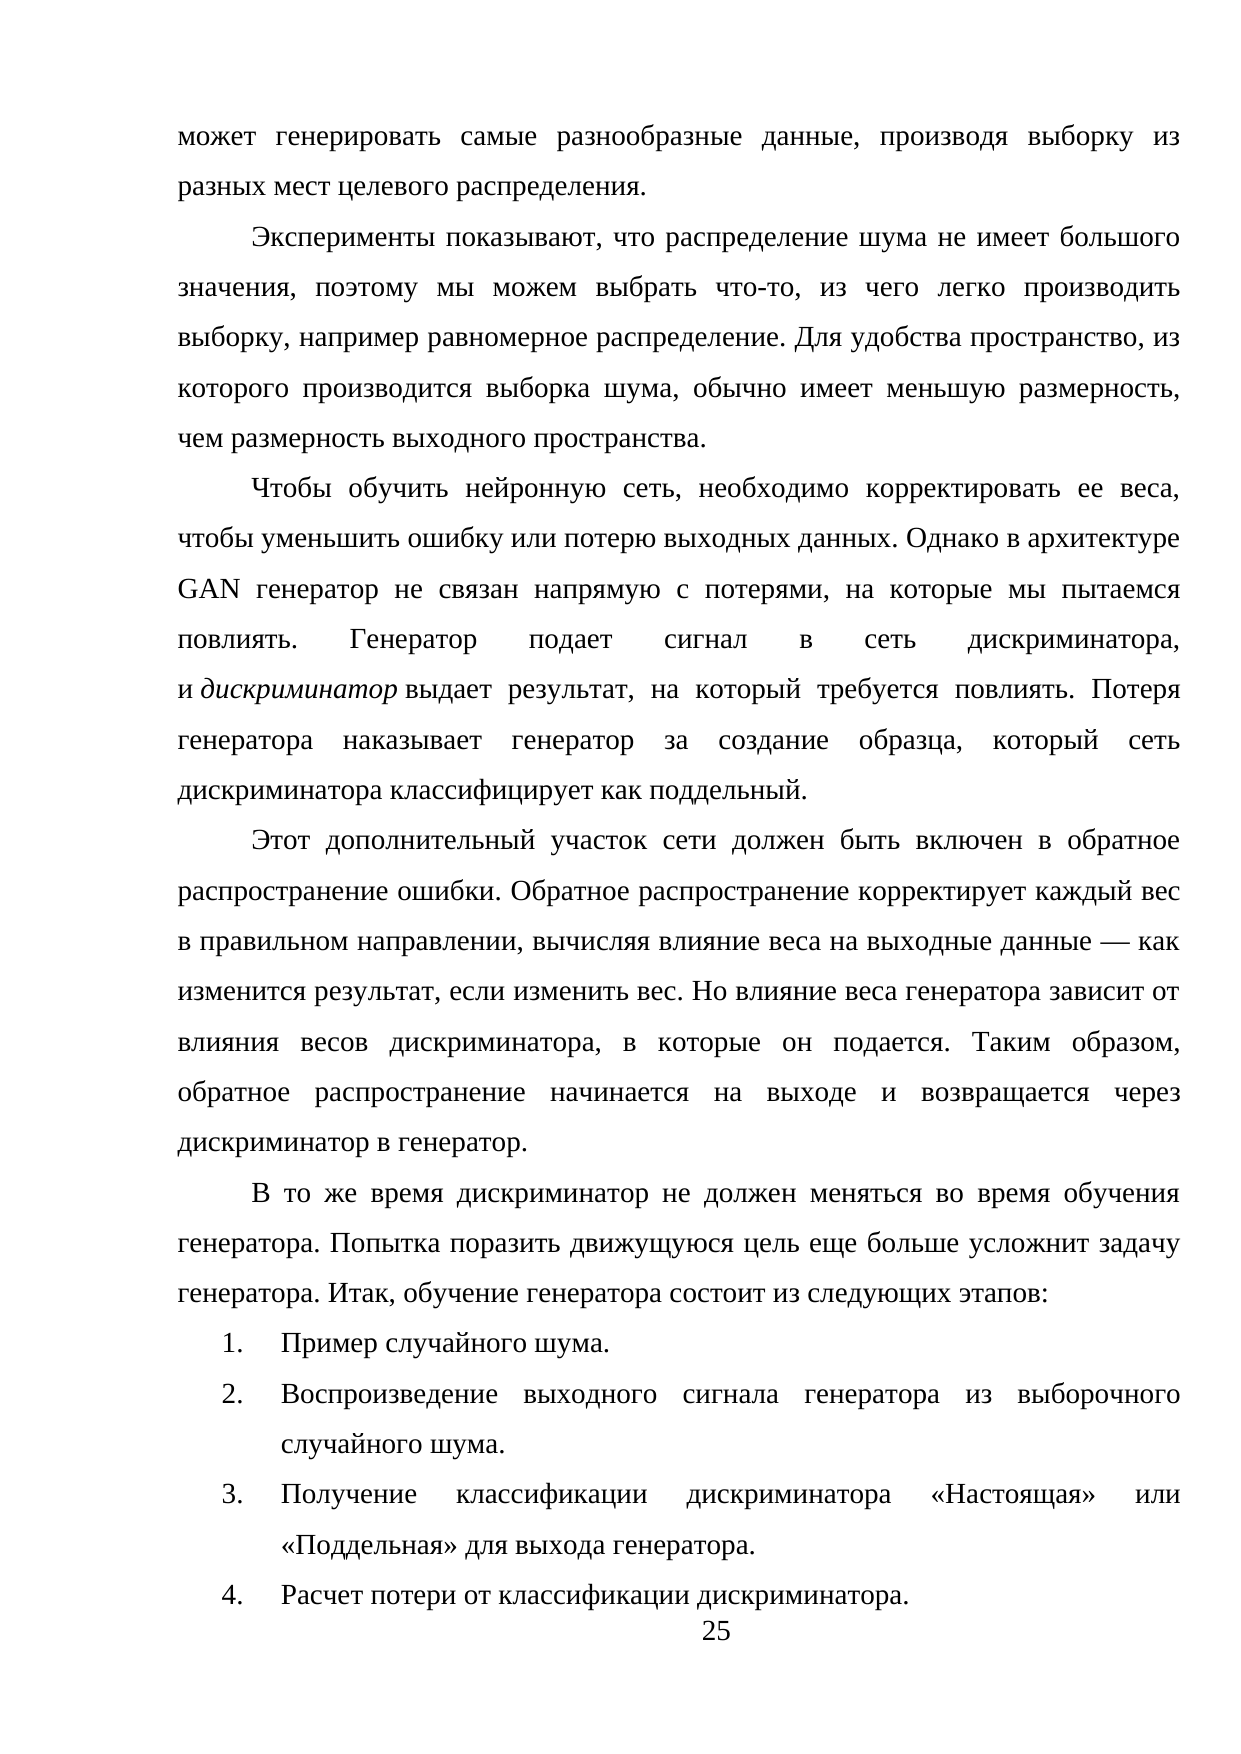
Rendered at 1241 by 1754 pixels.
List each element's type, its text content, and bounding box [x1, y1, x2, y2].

text В то же время дискриминатор не должен меняться во время обучения генератора. Попытка поразить движущуюся цель еще больше усложнит задачу генератора. Итак, обучение генератора состоит из следующих этапов: [177, 1175, 1181, 1309]
list Расчет потери от классификации дискриминатора. [221, 1577, 1181, 1611]
text Этот дополнительный участок сети должен быть включен в обратное распространение ошибки. Обратное распространение корректирует каждый вес в правильном направлении, вычисляя влияние веса на выходные данные — как изменится результат, если изменить вес. Но влияние веса генератора зависит от влияния весов дискриминатора, в которые он подается. Таким образом, обратное распространение начинается на выходе и возвращается через дискриминатор в генератор. [177, 822, 1181, 1158]
list Получение классификации дискриминатора «Настоящая» или «Поддельная» для выхода генератора. [221, 1477, 1181, 1560]
list Пример случайного шума. [221, 1326, 1181, 1359]
text Эксперименты показывают, что распределение шума не имеет большого значения, поэтому мы можем выбрать что-то, из чего легко производить выборку, например равномерное распределение. Для удобства пространство, из которого производится выборка шума, обычно имеет меньшую размерность, чем размерность выходного пространства. [177, 219, 1181, 453]
list Воспроизведение выходного сигнала генератора из выборочного случайного шума. [221, 1376, 1181, 1460]
text Чтобы обучить нейронную сеть, необходимо корректировать ее веса, чтобы уменьшить ошибку или потерю выходных данных. Однако в архитектуре GAN генератор не связан напрямую с потерями, на которые мы пытаемся повлиять. Генератор подает сигнал в сеть дискриминатора, и дискриминатор выдает результат, на который требуется повлиять. Потеря генератора наказывает генератор за создание образца, который сеть дискриминатора классифицирует как поддельный. [177, 470, 1181, 806]
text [177, 118, 1181, 202]
